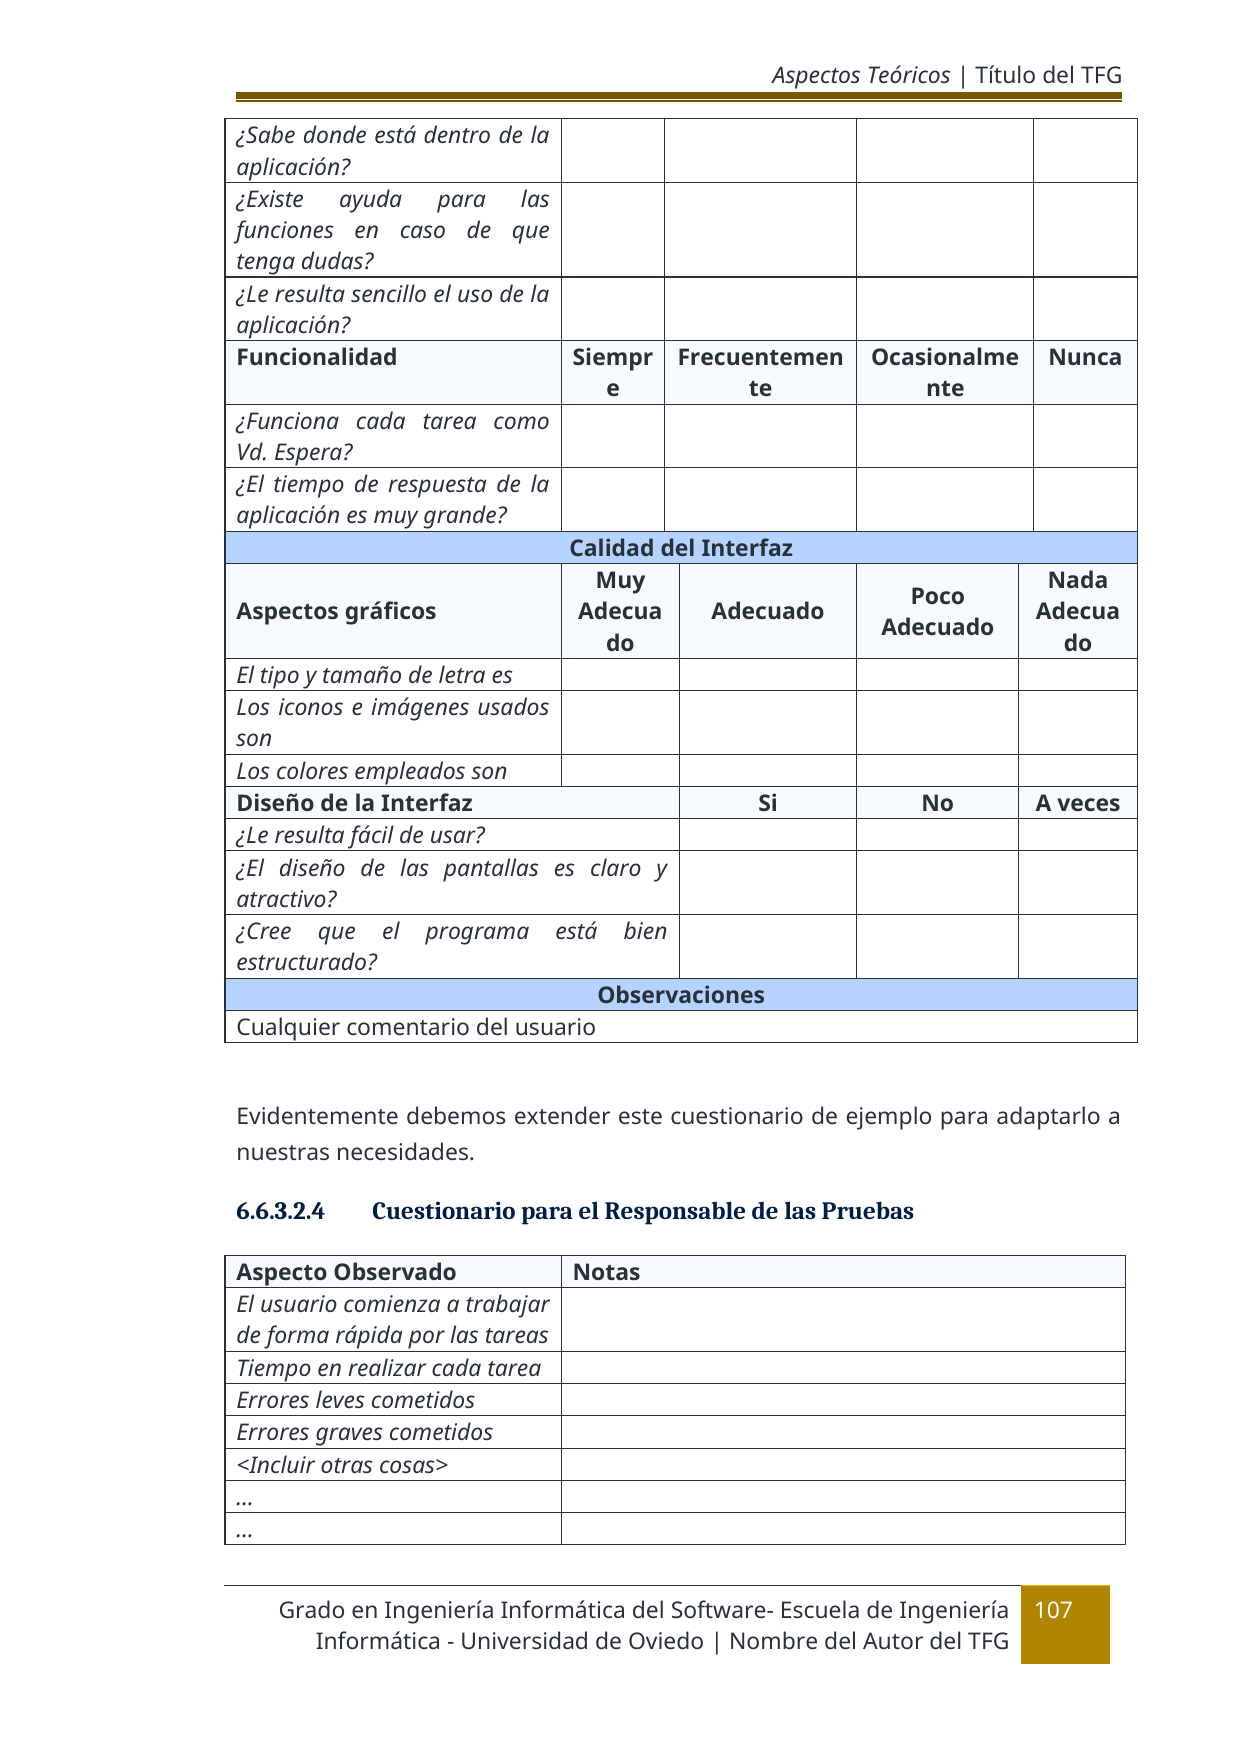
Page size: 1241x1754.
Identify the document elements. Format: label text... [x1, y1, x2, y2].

table_cell Funcionalidad [226, 341, 561, 403]
table_cell Los colores empleados son [226, 755, 561, 786]
table_cell [562, 1513, 1125, 1544]
table_cell [562, 1288, 1125, 1351]
table_cell [1019, 915, 1137, 977]
table_cell Nunca [1034, 341, 1137, 403]
text Evidentemente debemos extender este cuestionario de ejemplo para adaptarlo a nuestras necesidades. [236, 1100, 1122, 1167]
table_cell [1019, 851, 1137, 914]
table_cell Cualquier comentario del usuario [226, 1011, 1137, 1042]
table_cell [562, 278, 664, 340]
table_cell [562, 659, 679, 690]
table_cell ¿Le resulta sencillo el uso de la aplicación? [226, 278, 561, 340]
table_cell Los iconos e imágenes usados son [226, 691, 561, 753]
table_cell [665, 278, 856, 340]
table_cell ¿El diseño de las pantallas es claro y atractivo? [226, 851, 679, 914]
table_cell [680, 659, 856, 690]
table_cell [680, 691, 856, 753]
table_cell Diseño de la Interfaz [226, 787, 679, 818]
table_cell [857, 278, 1033, 340]
table_cell Calidad del Interfaz [226, 532, 1137, 563]
table_cell [857, 405, 1033, 467]
table_cell ¿Sabe donde está dentro de la aplicación? [226, 119, 561, 182]
table_cell … [226, 1513, 561, 1544]
table_cell ¿El tiempo de respuesta de la aplicación es muy grande? [226, 468, 561, 531]
table_cell [857, 183, 1033, 276]
table_cell El tipo y tamaño de letra es [226, 659, 561, 690]
table_header Aspecto Observado [226, 1256, 561, 1287]
table_cell [857, 468, 1033, 531]
table_cell [562, 1449, 1125, 1480]
table_cell [1019, 691, 1137, 753]
table_cell Observaciones [226, 979, 1137, 1010]
table_cell <Incluir otras cosas> [226, 1449, 561, 1480]
table_cell [857, 755, 1018, 786]
table_cell [680, 915, 856, 977]
table_cell ¿Funciona cada tarea como Vd. Espera? [226, 405, 561, 467]
table_cell [562, 183, 664, 276]
table_cell Tiempo en realizar cada tarea [226, 1352, 561, 1383]
table_cell Siempre [562, 341, 664, 403]
table_cell ¿Existe ayuda para las funciones en caso de que tenga dudas? [226, 183, 561, 276]
table_cell [665, 119, 856, 182]
table_cell [562, 468, 664, 531]
table_cell Errores leves cometidos [226, 1384, 561, 1415]
table_cell [680, 851, 856, 914]
table_cell [857, 819, 1018, 850]
table_cell [1034, 183, 1137, 276]
table_cell [1019, 755, 1137, 786]
table_cell [857, 691, 1018, 753]
table_cell [562, 691, 679, 753]
table_cell … [226, 1481, 561, 1512]
table_cell [857, 659, 1018, 690]
table_cell [1034, 119, 1137, 182]
table_cell El usuario comienza a trabajar de forma rápida por las tareas [226, 1288, 561, 1351]
table_cell [562, 405, 664, 467]
table_cell [1019, 659, 1137, 690]
table_cell [857, 851, 1018, 914]
table_cell A veces [1019, 787, 1137, 818]
table_cell Si [680, 787, 856, 818]
table_cell [857, 915, 1018, 977]
table_cell [562, 1481, 1125, 1512]
table_cell [1019, 819, 1137, 850]
table_cell [1034, 278, 1137, 340]
table_cell [1034, 405, 1137, 467]
table_cell [665, 183, 856, 276]
table_cell No [857, 787, 1018, 818]
table_cell [562, 119, 664, 182]
table_cell [857, 119, 1033, 182]
table_cell Poco Adecuado [857, 564, 1018, 658]
table_header Notas [562, 1256, 1125, 1287]
table_cell Adecuado [680, 564, 856, 658]
table_cell Nada Adecuado [1019, 564, 1137, 658]
table_cell Muy Adecuado [562, 564, 679, 658]
table_cell [680, 819, 856, 850]
table_cell ¿Le resulta fácil de usar? [226, 819, 679, 850]
table_cell Errores graves cometidos [226, 1416, 561, 1447]
table_cell ¿Cree que el programa está bien estructurado? [226, 915, 679, 977]
table_cell [665, 468, 856, 531]
table_cell Ocasionalmente [857, 341, 1033, 403]
table_cell [562, 1416, 1125, 1447]
table_cell [680, 755, 856, 786]
table_cell [665, 405, 856, 467]
table_cell Frecuentemente [665, 341, 856, 403]
table_cell [562, 1384, 1125, 1415]
subtitle Cuestionario para el Responsable de las Pruebas [236, 1197, 1122, 1226]
table_cell Aspectos gráficos [226, 564, 561, 658]
table_cell [1034, 468, 1137, 531]
table_cell [562, 1352, 1125, 1383]
table_cell [562, 755, 679, 786]
